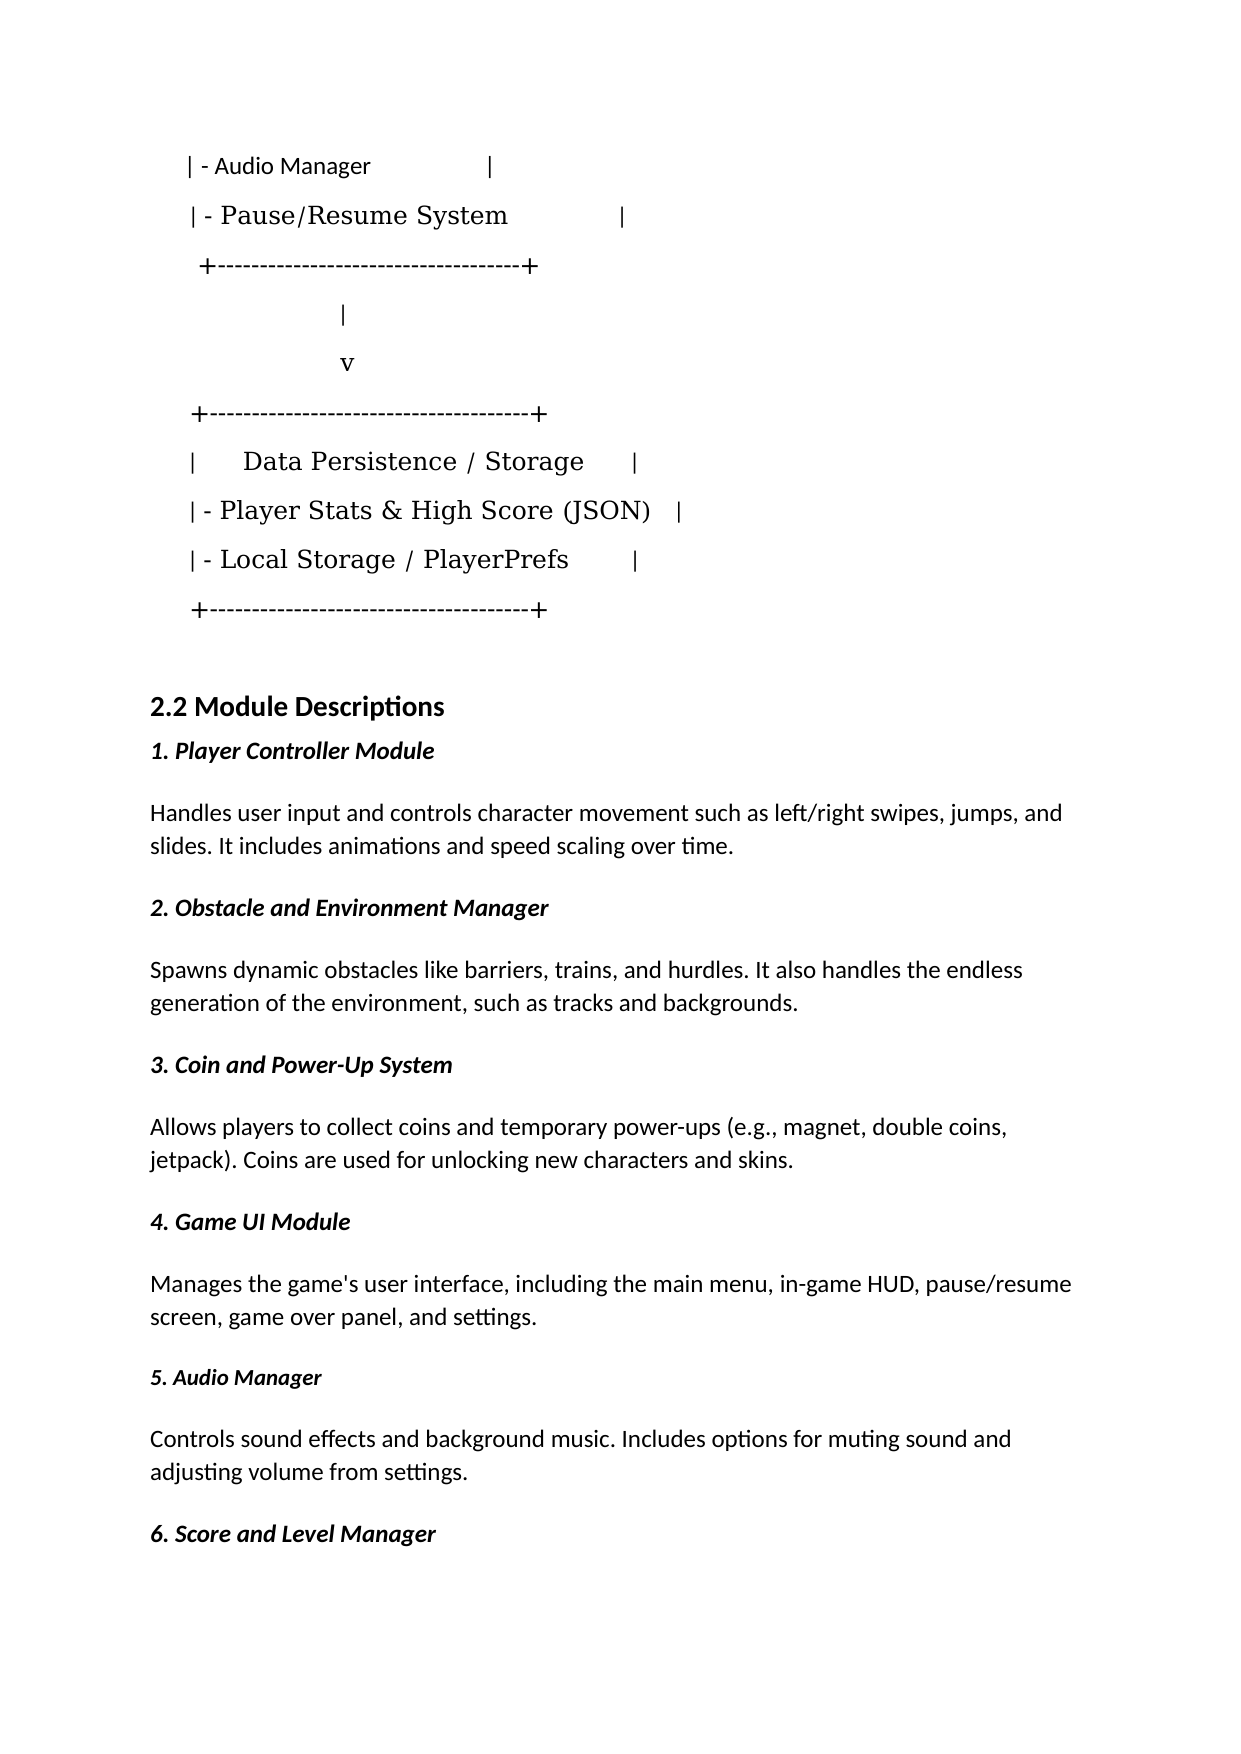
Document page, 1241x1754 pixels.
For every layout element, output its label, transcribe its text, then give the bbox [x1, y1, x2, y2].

subtitle 2. Obstacle and Environment Manager [150, 892, 1090, 923]
text | [150, 298, 1090, 328]
subtitle 6. Score and Level Manager [150, 1518, 1090, 1548]
text | - Pause/Resume System | [150, 199, 1090, 229]
subtitle 5. Audio Manager [150, 1363, 1090, 1391]
subtitle 2.2 Module Descriptions [150, 688, 1090, 724]
text | - Player Stats & High Score (JSON) | [150, 494, 1090, 524]
text Allows players to collect coins and temporary power-ups (e.g., magnet, double coins, jetpack). Coins are used for unlocking new characters and skins. [150, 1111, 1090, 1175]
text v [150, 347, 1090, 377]
subtitle 1. Player Controller Module [150, 735, 1090, 766]
text Spawns dynamic obstacles like barriers, trains, and hurdles. It also handles the endless generation of the environment, such as tracks and backgrounds. [150, 954, 1090, 1018]
text | - Local Storage / PlayerPrefs | [150, 543, 1090, 573]
text Manages the game's user interface, including the main menu, in-game HUD, pause/resume screen, game over panel, and settings. [150, 1268, 1090, 1332]
text +------------------------------------+ [150, 249, 1090, 279]
text +--------------------------------------+ [150, 396, 1090, 426]
subtitle 4. Game UI Module [150, 1206, 1090, 1237]
text | Data Persistence / Storage | [150, 445, 1090, 475]
text Handles user input and controls character movement such as left/right swipes, jumps, and slides. It includes animations and speed scaling over time. [150, 797, 1090, 861]
text Controls sound effects and background music. Includes options for muting sound and adjusting volume from settings. [150, 1423, 1090, 1486]
text +--------------------------------------+ [150, 592, 1090, 622]
text | - Audio Manager | [150, 150, 1090, 181]
subtitle 3. Coin and Power-Up System [150, 1049, 1090, 1080]
